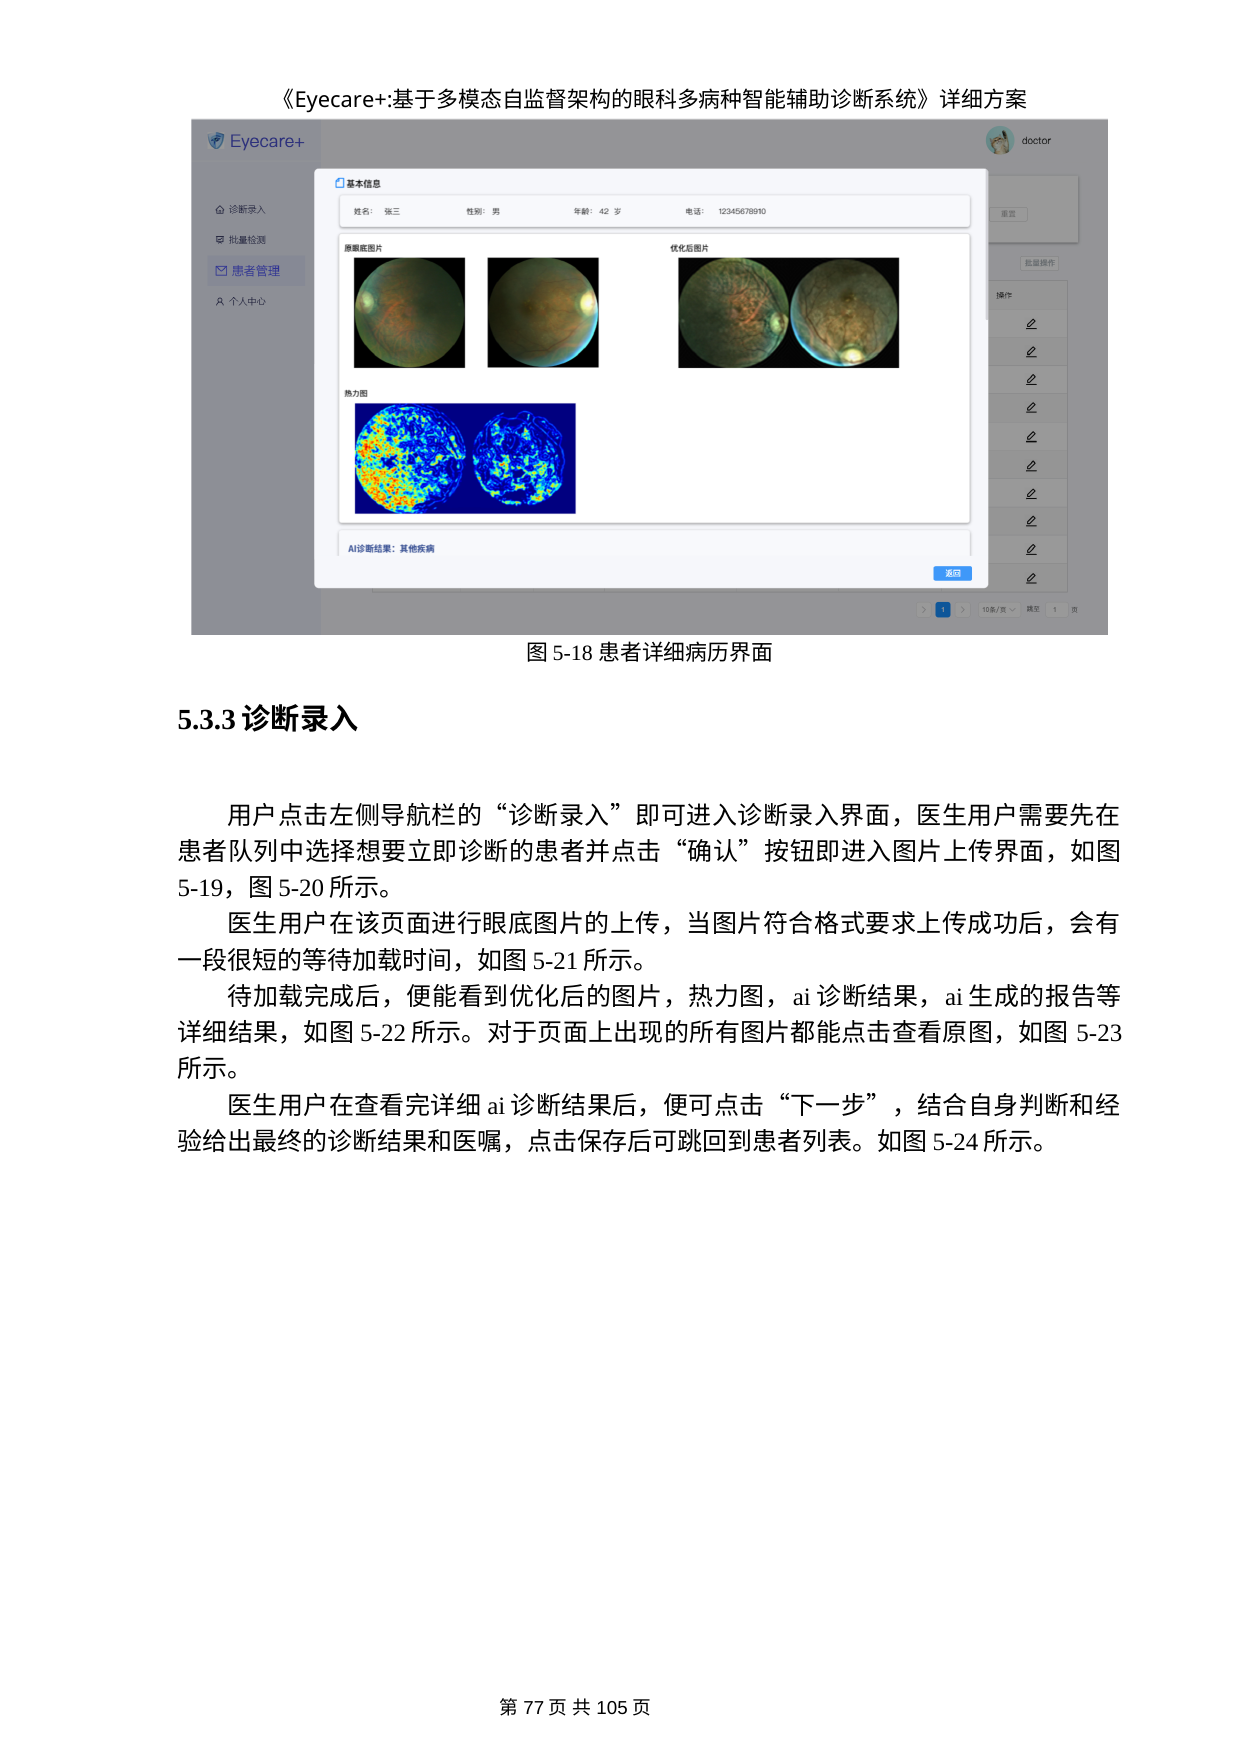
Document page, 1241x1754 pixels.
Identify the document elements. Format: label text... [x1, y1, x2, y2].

text 待加载完成后，便能看到优化后的图片，热力图，ai诊断结果，ai生成的报告等详细结果，如图5-22所示。对于页面上出现的所有图片都能点击查看原图，如图5-23所示。 [177, 976, 1122, 1085]
subtitle 5.3.3诊断录入 [177, 695, 1122, 738]
text 用户点击左侧导航栏的“诊断录入”即可进入诊断录入界面，医生用户需要先在患者队列中选择想要立即诊断的患者并点击“确认”按钮即进入图片上传界面，如图5-19，图5-20所示。 [177, 795, 1122, 904]
picture [191, 118, 1108, 635]
text 医生用户在该页面进行眼底图片的上传，当图片符合格式要求上传成功后，会有一段很短的等待加载时间，如图5-21所示。 [177, 904, 1122, 976]
text 医生用户在查看完详细ai诊断结果后，便可点击“下一步”，结合自身判断和经验给出最终的诊断结果和医嘱，点击保存后可跳回到患者列表。如图5-24所示。 [177, 1085, 1122, 1158]
text 图5-18 患者详细病历界面 [177, 635, 1122, 667]
